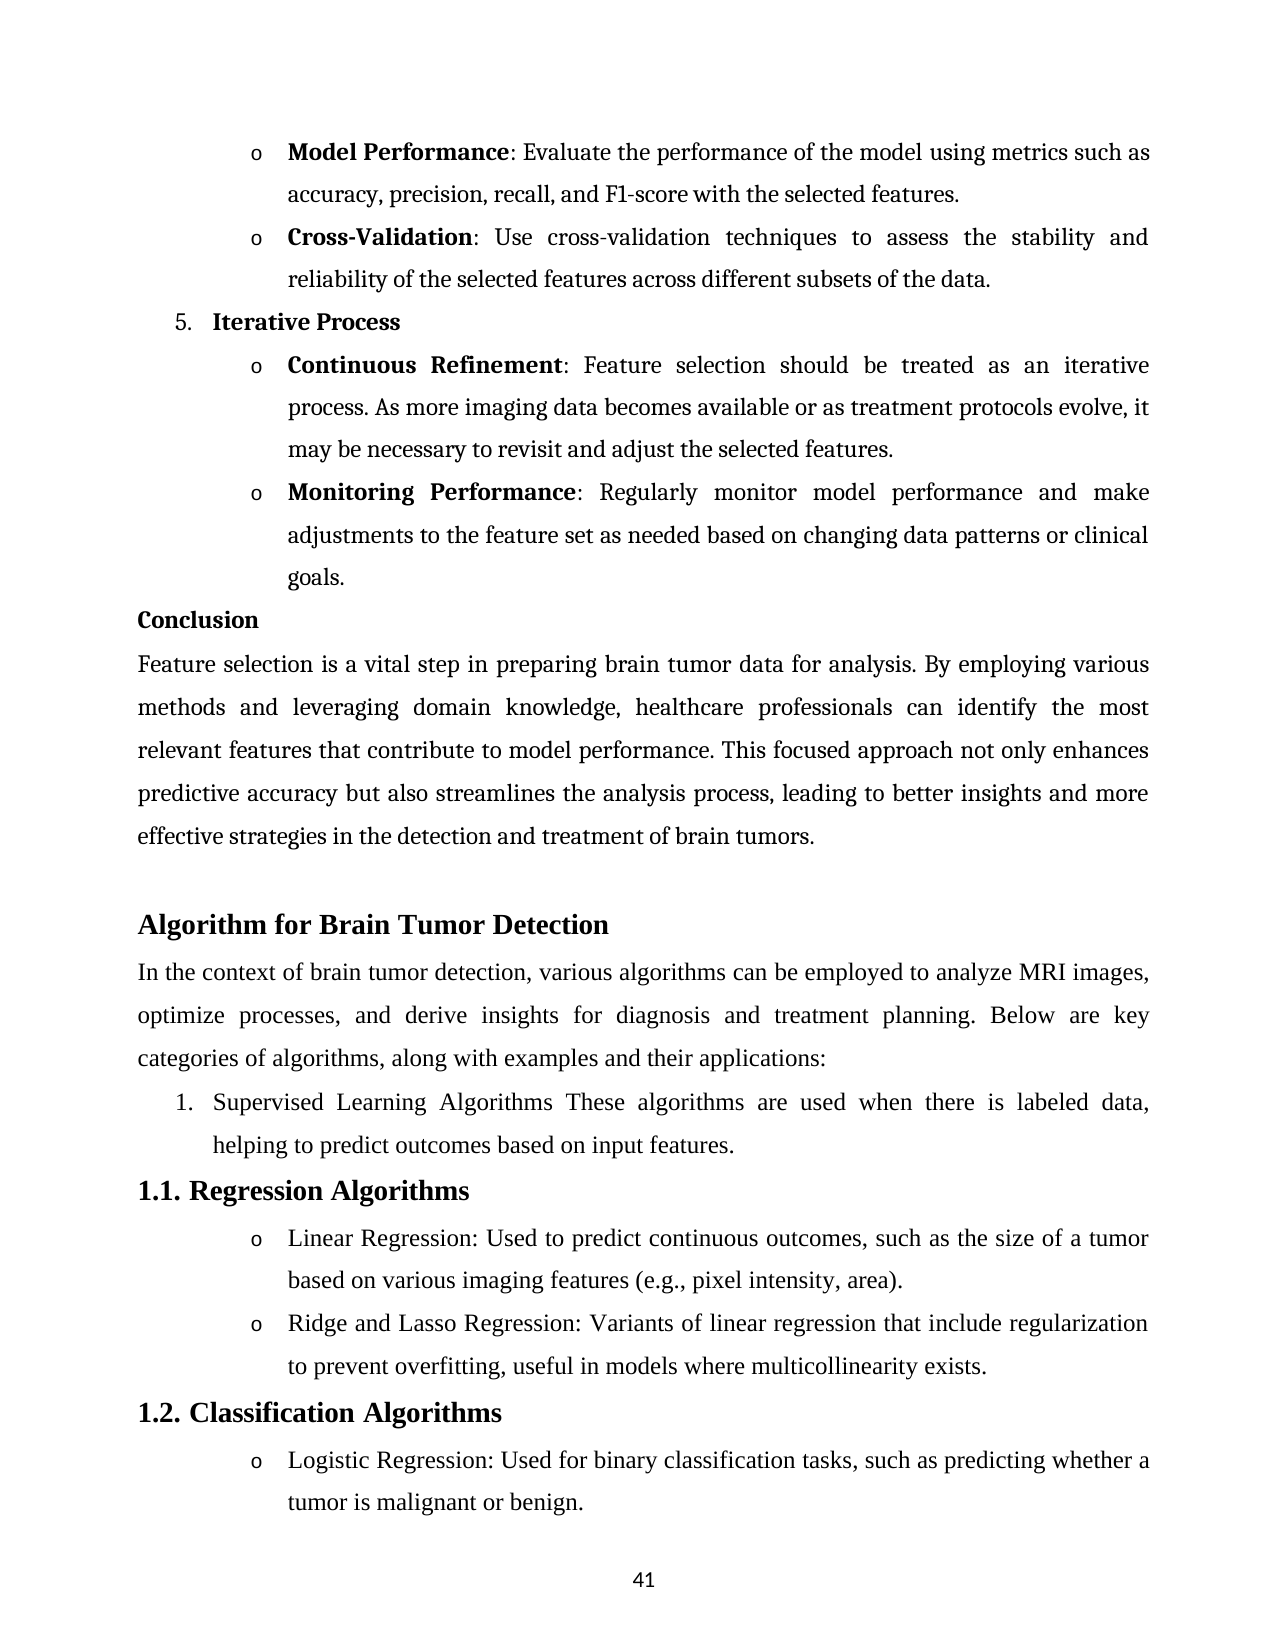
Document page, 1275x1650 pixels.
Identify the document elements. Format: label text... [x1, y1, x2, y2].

list Ridge and Lasso Regression: Variants of linear regression that include regularization to prevent overfitting, useful in models where multicollinearity exists. [250, 1308, 1149, 1380]
list Linear Regression: Used to predict continuous outcomes, such as the size of a tumor based on various imaging features (e.g., pixel intensity, area). [250, 1223, 1149, 1294]
list Cross-Validation: Use cross-validation techniques to assess the stability and reliability of the selected features across different subsets of the data. [250, 223, 1149, 293]
list Model Performance: Evaluate the performance of the model using metrics such as accuracy, precision, recall, and F1-score with the selected features. [250, 138, 1150, 208]
list Logistic Regression: Used for binary classification tasks, such as predicting whether a tumor is malignant or benign. [250, 1445, 1150, 1516]
subtitle Algorithm for Brain Tumor Detection [137, 907, 1164, 941]
text Feature selection is a vital step in preparing brain tumor data for analysis. By employing various methods and leveraging domain knowledge, healthcare professionals can identify the most relevant features that contribute to model performance. This focused approach not only enhances predictive accuracy but also streamlines the analysis process, leading to better insights and more effective strategies in the detection and treatment of brain tumors. [137, 649, 1150, 851]
list Monitoring Performance: Regularly monitor model performance and make adjustments to the feature set as needed based on changing data patterns or clinical goals. [250, 478, 1150, 591]
list Continuous Refinement: Feature selection should be treated as an iterative process. As more imaging data becomes available or as treatment protocols evolve, it may be necessary to revisit and adjust the selected features. [250, 351, 1150, 464]
subtitle Classification Algorithms [137, 1395, 1164, 1428]
list Supervised Learning Algorithms These algorithms are used when there is labeled data, helping to predict outcomes based on input features. [175, 1087, 1150, 1159]
text In the context of brain tumor detection, various algorithms can be employed to analyze MRI images, optimize processes, and derive insights for diagnosis and treatment planning. Below are key categories of algorithms, along with examples and their applications: [137, 957, 1150, 1072]
subtitle Regression Algorithms [137, 1173, 1164, 1207]
subtitle Iterative Process [175, 308, 1164, 336]
subtitle Conclusion [137, 606, 1164, 635]
